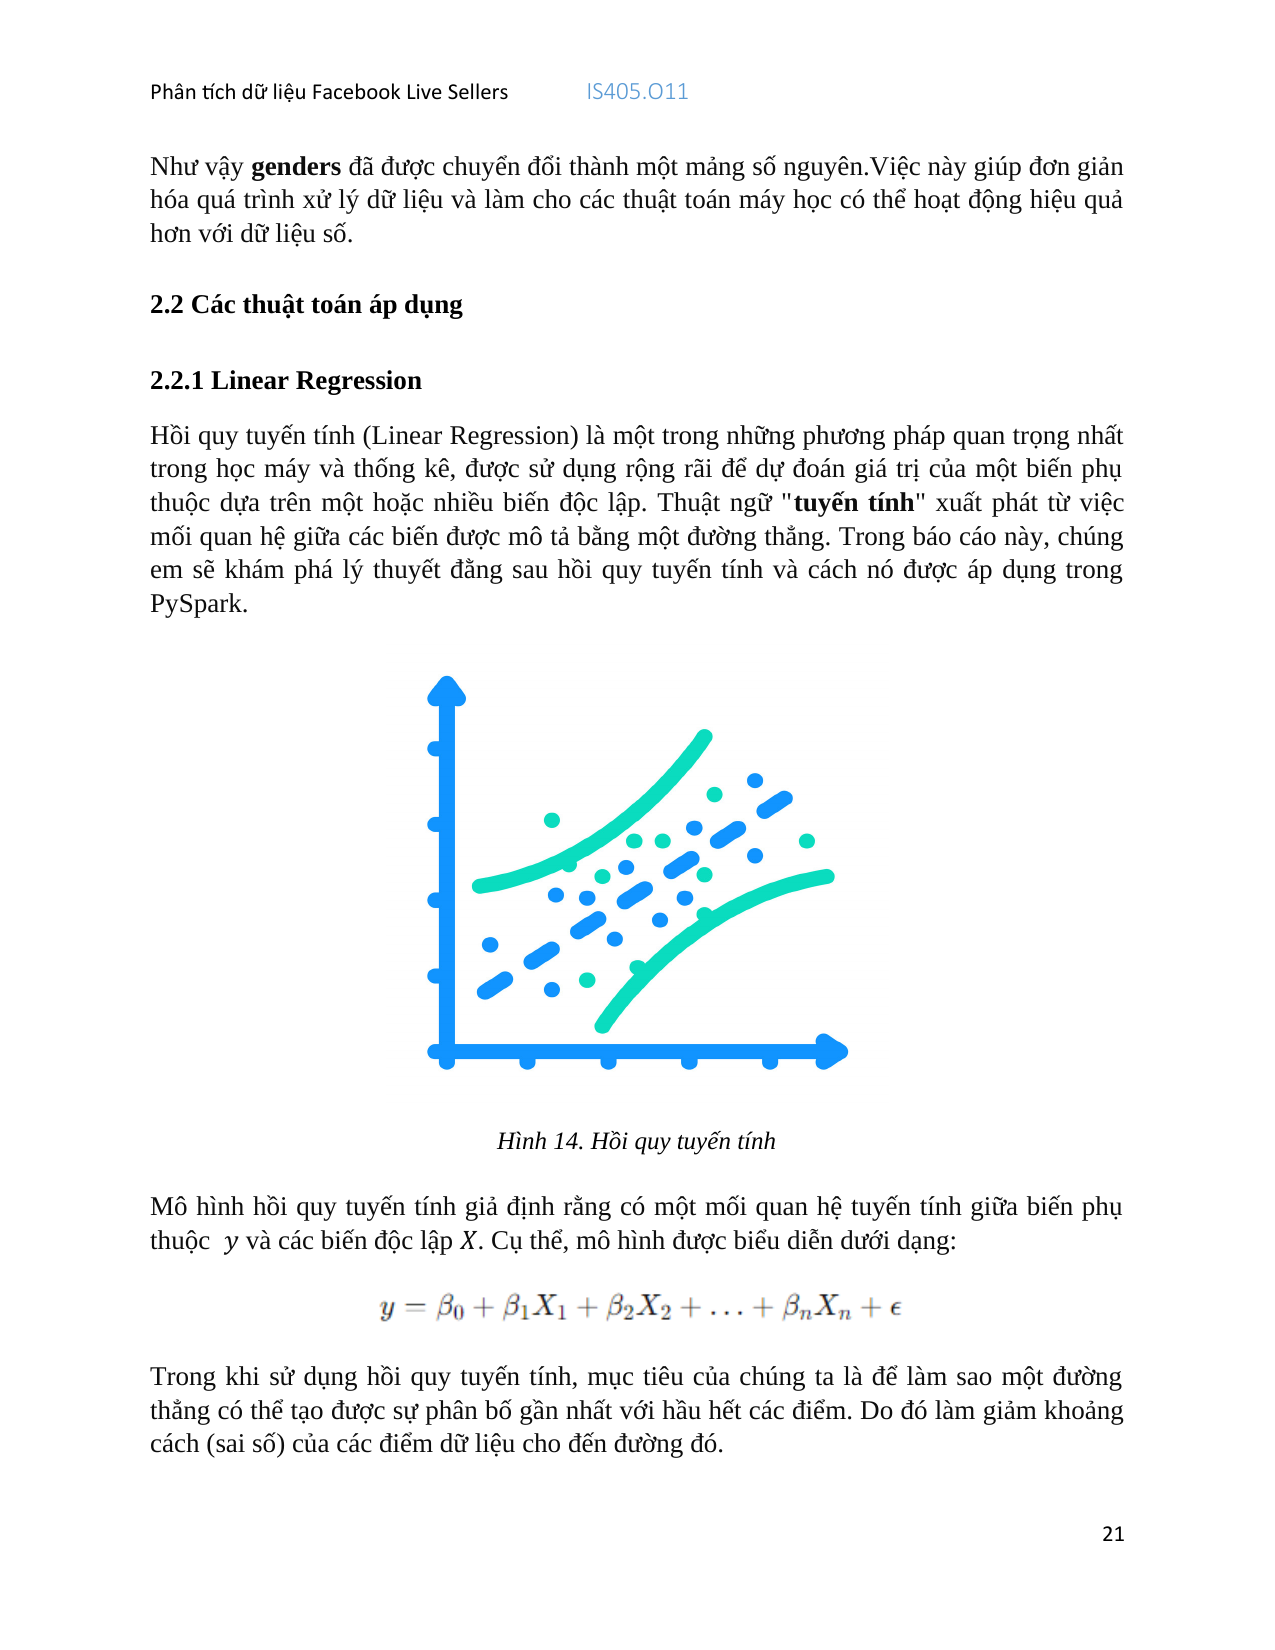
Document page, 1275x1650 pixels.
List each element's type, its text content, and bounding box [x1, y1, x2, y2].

picture [358, 1274, 917, 1342]
text Hồi quy tuyến tính (Linear Regression) là một trong những phương pháp quan trọng nhất trong học máy và thống kê, được sử dụng rộng rãi để dự đoán giá trị của một biến phụ thuộc dựa trên một hoặc nhiều biến độc lập. Thuật ngữ "tuyến tính" xuất phát từ việc mối quan hệ giữa các biến được mô tả bằng một đường thẳng. Trong báo cáo này, chúng em sẽ khám phá lý thuyết đằng sau hồi quy tuyến tính và cách nó được áp dụng trong PySpark. [150, 584, 1125, 618]
picture [385, 636, 890, 1107]
text Như vậy genders đã được chuyển đổi thành một mảng số nguyên.Việc này giúp đơn giản hóa quá trình xử lý dữ liệu và làm cho các thuật toán máy học có thể hoạt động hiệu quả hơn với dữ liệu số. [150, 150, 1125, 248]
text Trong khi sử dụng hồi quy tuyến tính, mục tiêu của chúng ta là để làm sao một đường thẳng có thể tạo được sự phân bố gần nhất với hầu hết các điểm. Do đó làm giảm khoảng cách (sai số) của các điểm dữ liệu cho đến đường đó. [150, 1425, 1125, 1458]
subtitle 2.2 Các thuật toán áp dụng [150, 288, 1125, 319]
subtitle 2.2.1 Linear Regression [150, 364, 1125, 395]
text Mô hình hồi quy tuyến tính giả định rằng có một mối quan hệ tuyến tính giữa biến phụ thuộc 𝑦 và các biến độc lập 𝑋. Cụ thể, mô hình được biểu diễn dưới dạng: [150, 1221, 1125, 1255]
text Hình 14. Hồi quy tuyến tính [150, 1126, 1125, 1154]
